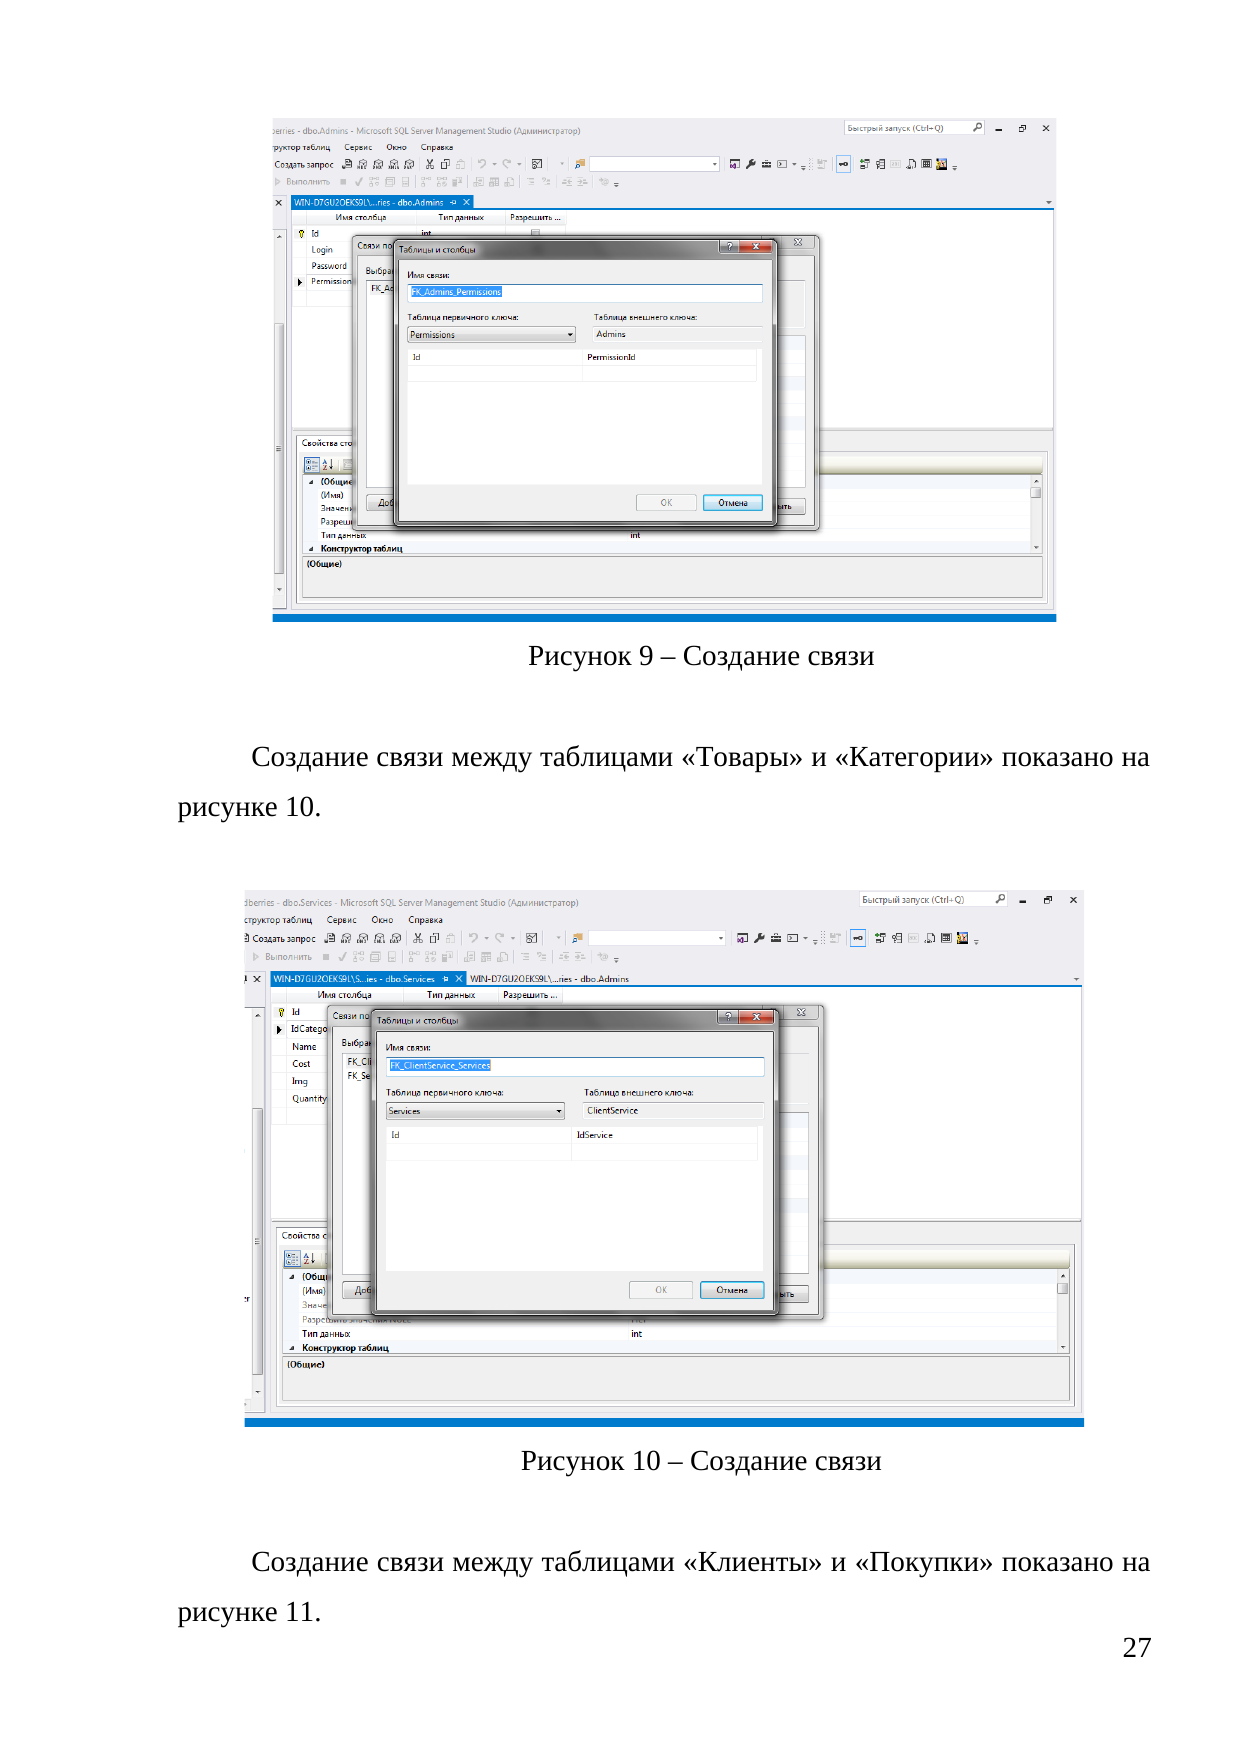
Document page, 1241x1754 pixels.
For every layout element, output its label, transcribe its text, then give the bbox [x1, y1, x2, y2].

text Рисунок 10 – Создание связи [177, 1443, 1152, 1477]
picture [244, 890, 1085, 1427]
picture [272, 118, 1057, 622]
text Создание связи между таблицами «Товары» и «Категории» показано на рисунке 10. [177, 739, 1152, 823]
text Рисунок 9 – Создание связи [177, 638, 1152, 672]
text Создание связи между таблицами «Клиенты» и «Покупки» показано на рисунке 11. [177, 1544, 1152, 1627]
